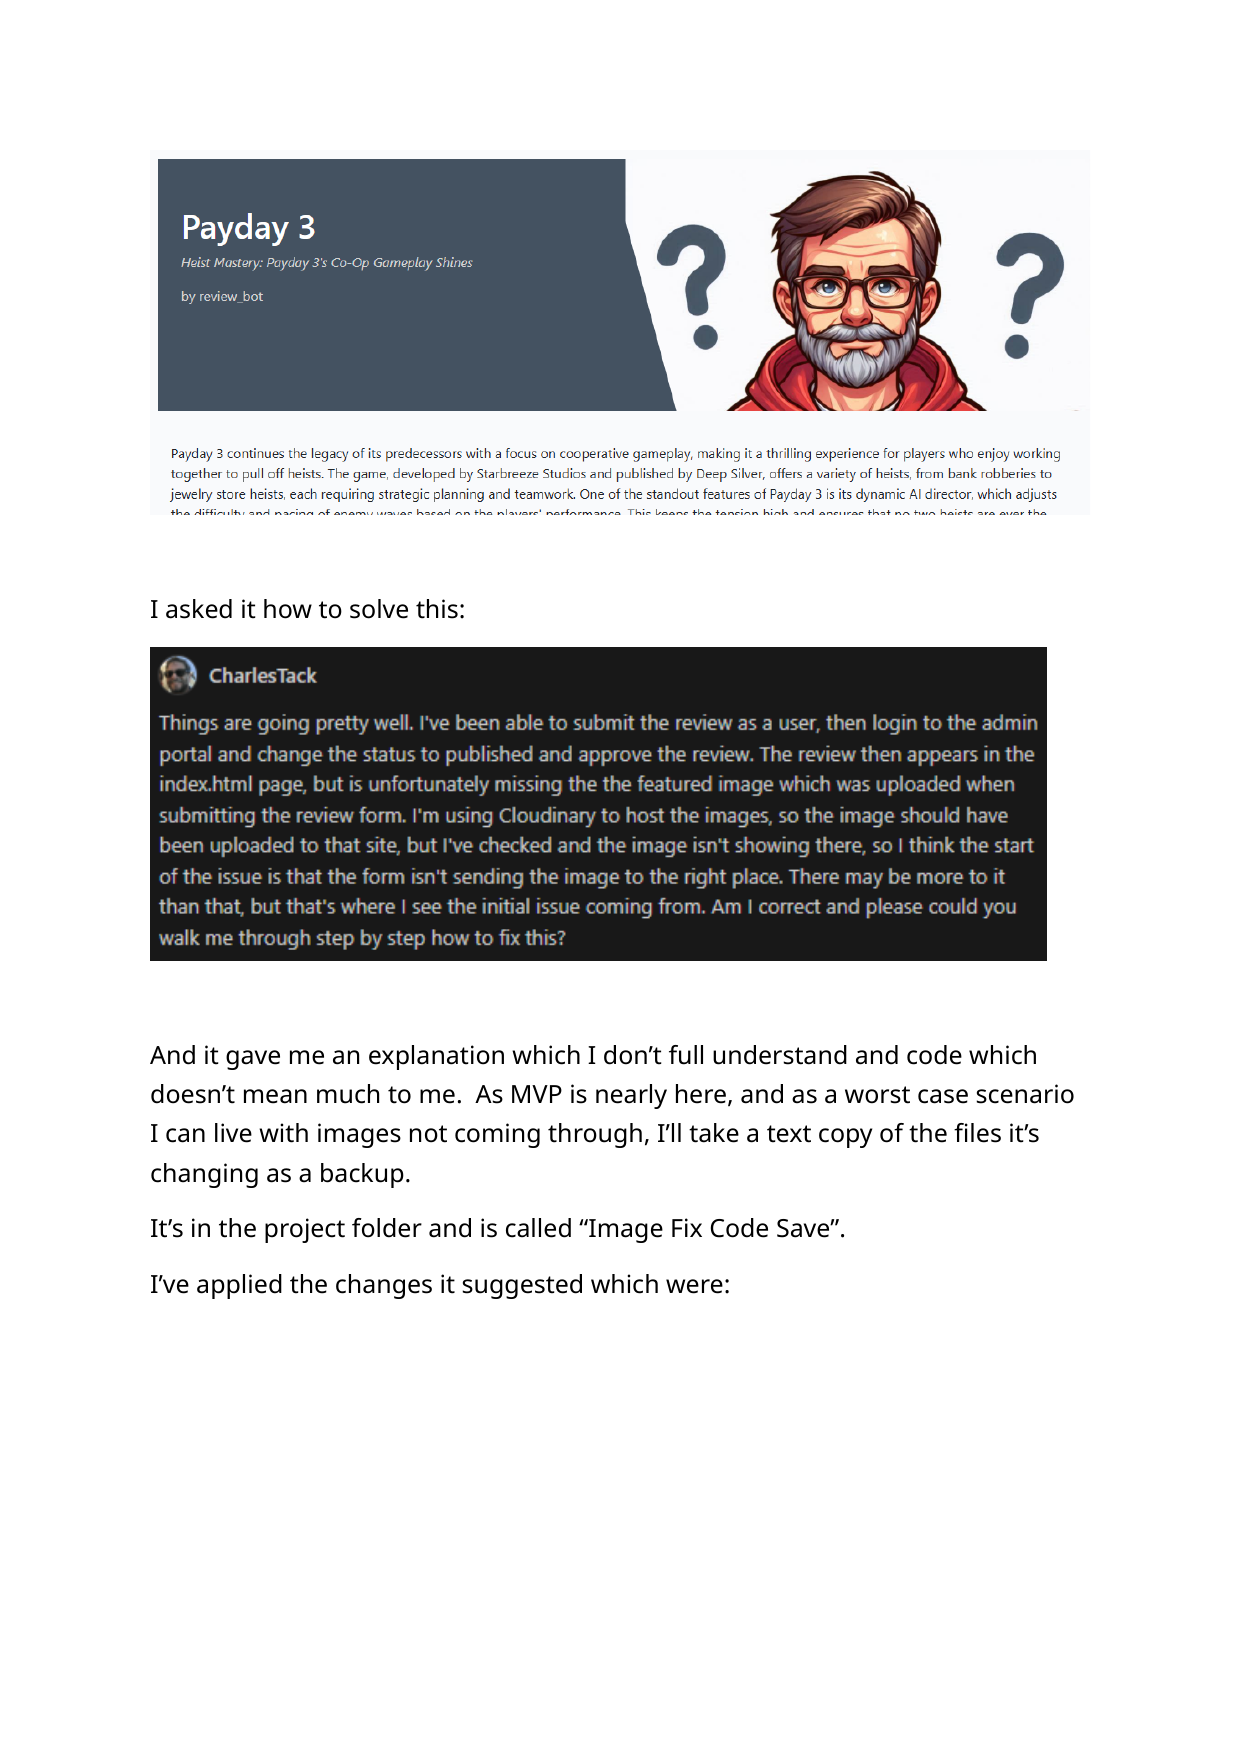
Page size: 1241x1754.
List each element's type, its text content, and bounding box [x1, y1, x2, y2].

picture [150, 150, 1091, 515]
text It’s in the project folder and is called “Image Fix Code Save”. [150, 1211, 1090, 1245]
text I’ve applied the changes it suggested which were: [150, 1267, 1090, 1301]
picture [150, 647, 1047, 961]
text And it gave me an explanation which I don’t full understand and code which doesn’t mean much to me. As MVP is nearly here, and as a worst case scenario I can live with images not coming through, I’ll take a text copy of the files it’s changing as a backup. [150, 1038, 1090, 1189]
text I asked it how to solve this: [150, 592, 1090, 626]
